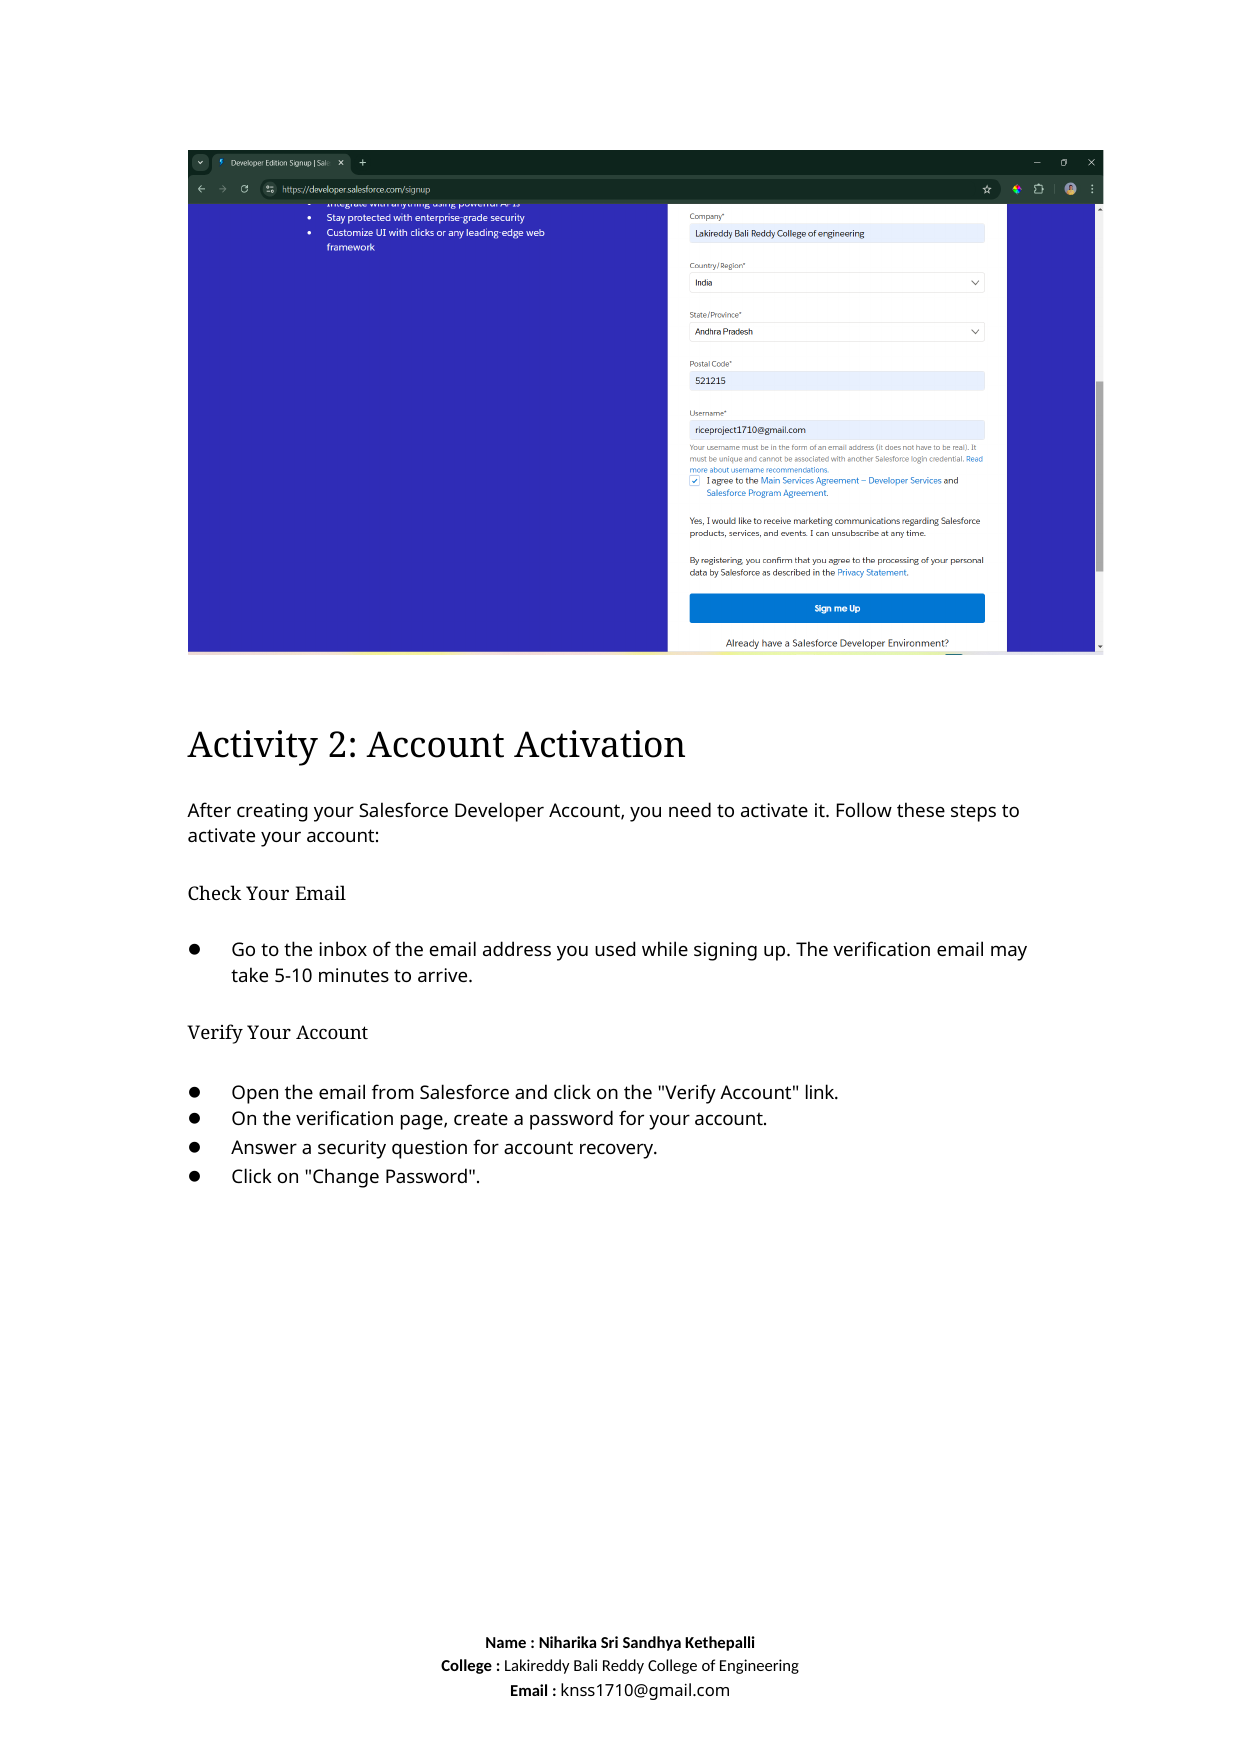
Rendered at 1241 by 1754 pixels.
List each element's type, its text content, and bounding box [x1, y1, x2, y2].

list Answer a security question for account recovery. [187, 1134, 1093, 1159]
list On the verification page, create a password for your account. [187, 1105, 1093, 1131]
picture [188, 150, 1104, 655]
text Check Your Email [187, 880, 1093, 906]
list Open the email from Salesforce and click on the "Verify Account" link. [187, 1079, 1093, 1105]
text After creating your Salesforce Developer Account, you need to activate it. Follow these steps to activate your account: [187, 797, 1053, 848]
subtitle Activity 2: Account Activation [187, 719, 1093, 767]
list Go to the inbox of the email address you used while signing up. The verification email may take 5-10 minutes to arrive. [187, 937, 1051, 988]
text Verify Your Account [187, 1019, 1093, 1045]
list Click on "Change Password". [187, 1163, 1093, 1188]
